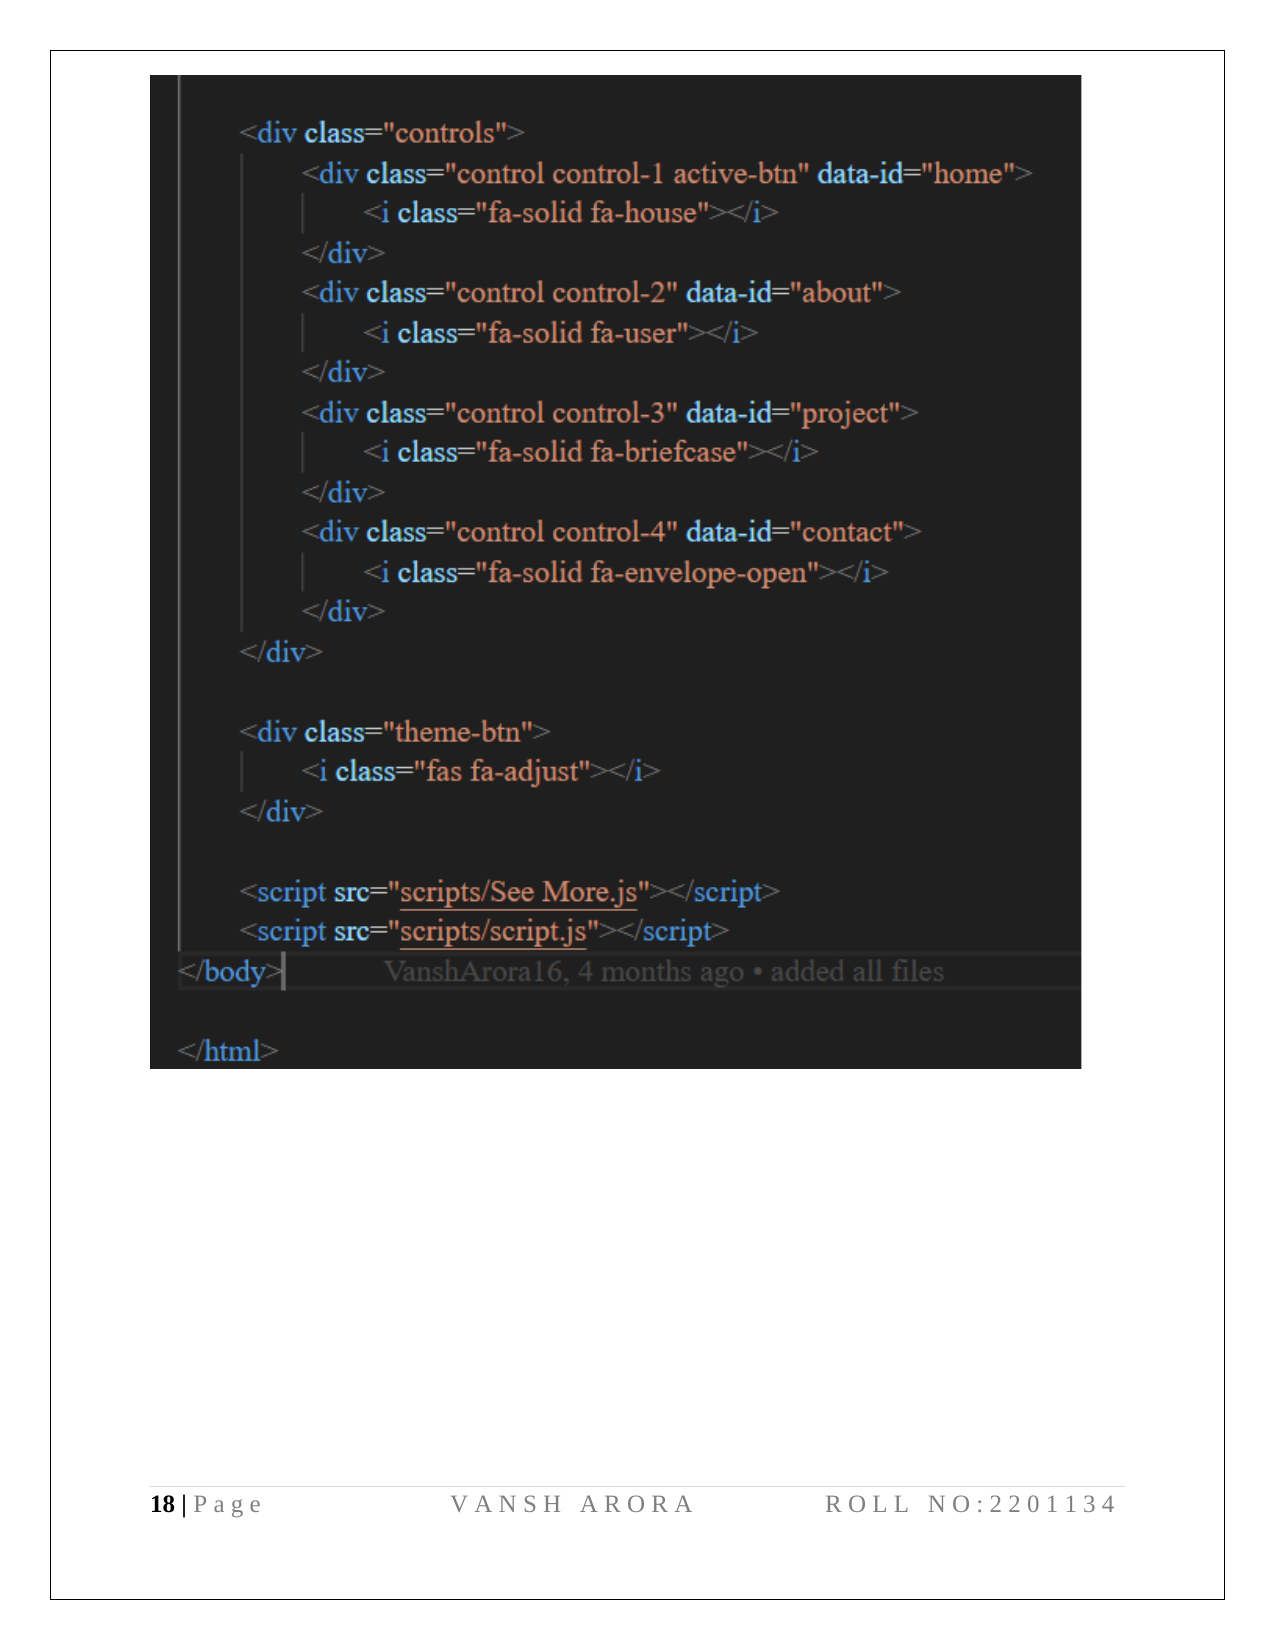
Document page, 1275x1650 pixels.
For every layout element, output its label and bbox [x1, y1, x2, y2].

picture [150, 75, 1082, 1069]
